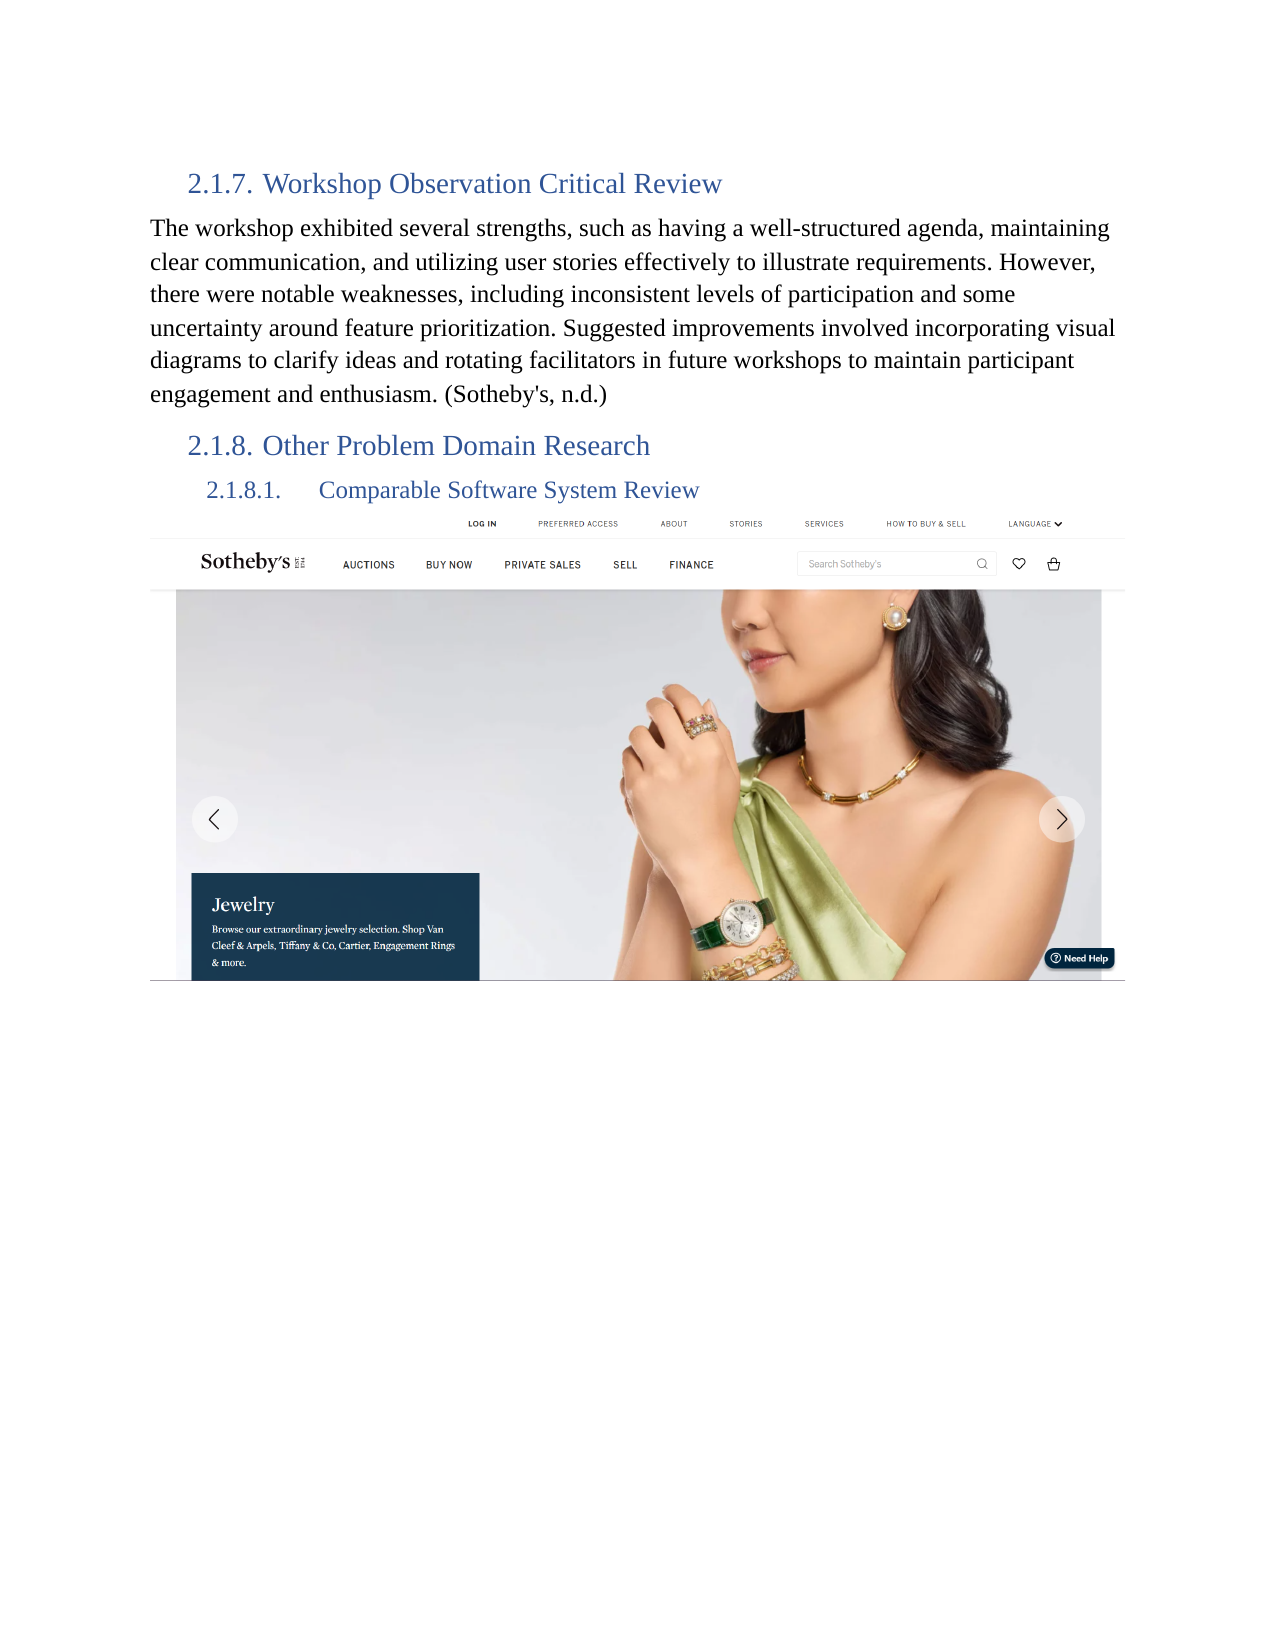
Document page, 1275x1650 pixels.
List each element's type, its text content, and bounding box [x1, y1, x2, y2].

subtitle Comparable Software System Review [206, 475, 1125, 504]
text The workshop exhibited several strengths, such as having a well-structured agenda, maintaining clear communication, and utilizing user stories effectively to illustrate requirements. However, there were notable weaknesses, including inconsistent levels of participation and some uncertainty around feature prioritization. Suggested improvements involved incorporating visual diagrams to clarify ideas and rotating facilitators in future workshops to maintain participant engagement and enthusiasm. [150, 213, 1125, 407]
picture [150, 512, 1125, 981]
subtitle Other Problem Domain Research [187, 428, 1125, 462]
subtitle Workshop Observation Critical Review [187, 167, 1125, 200]
